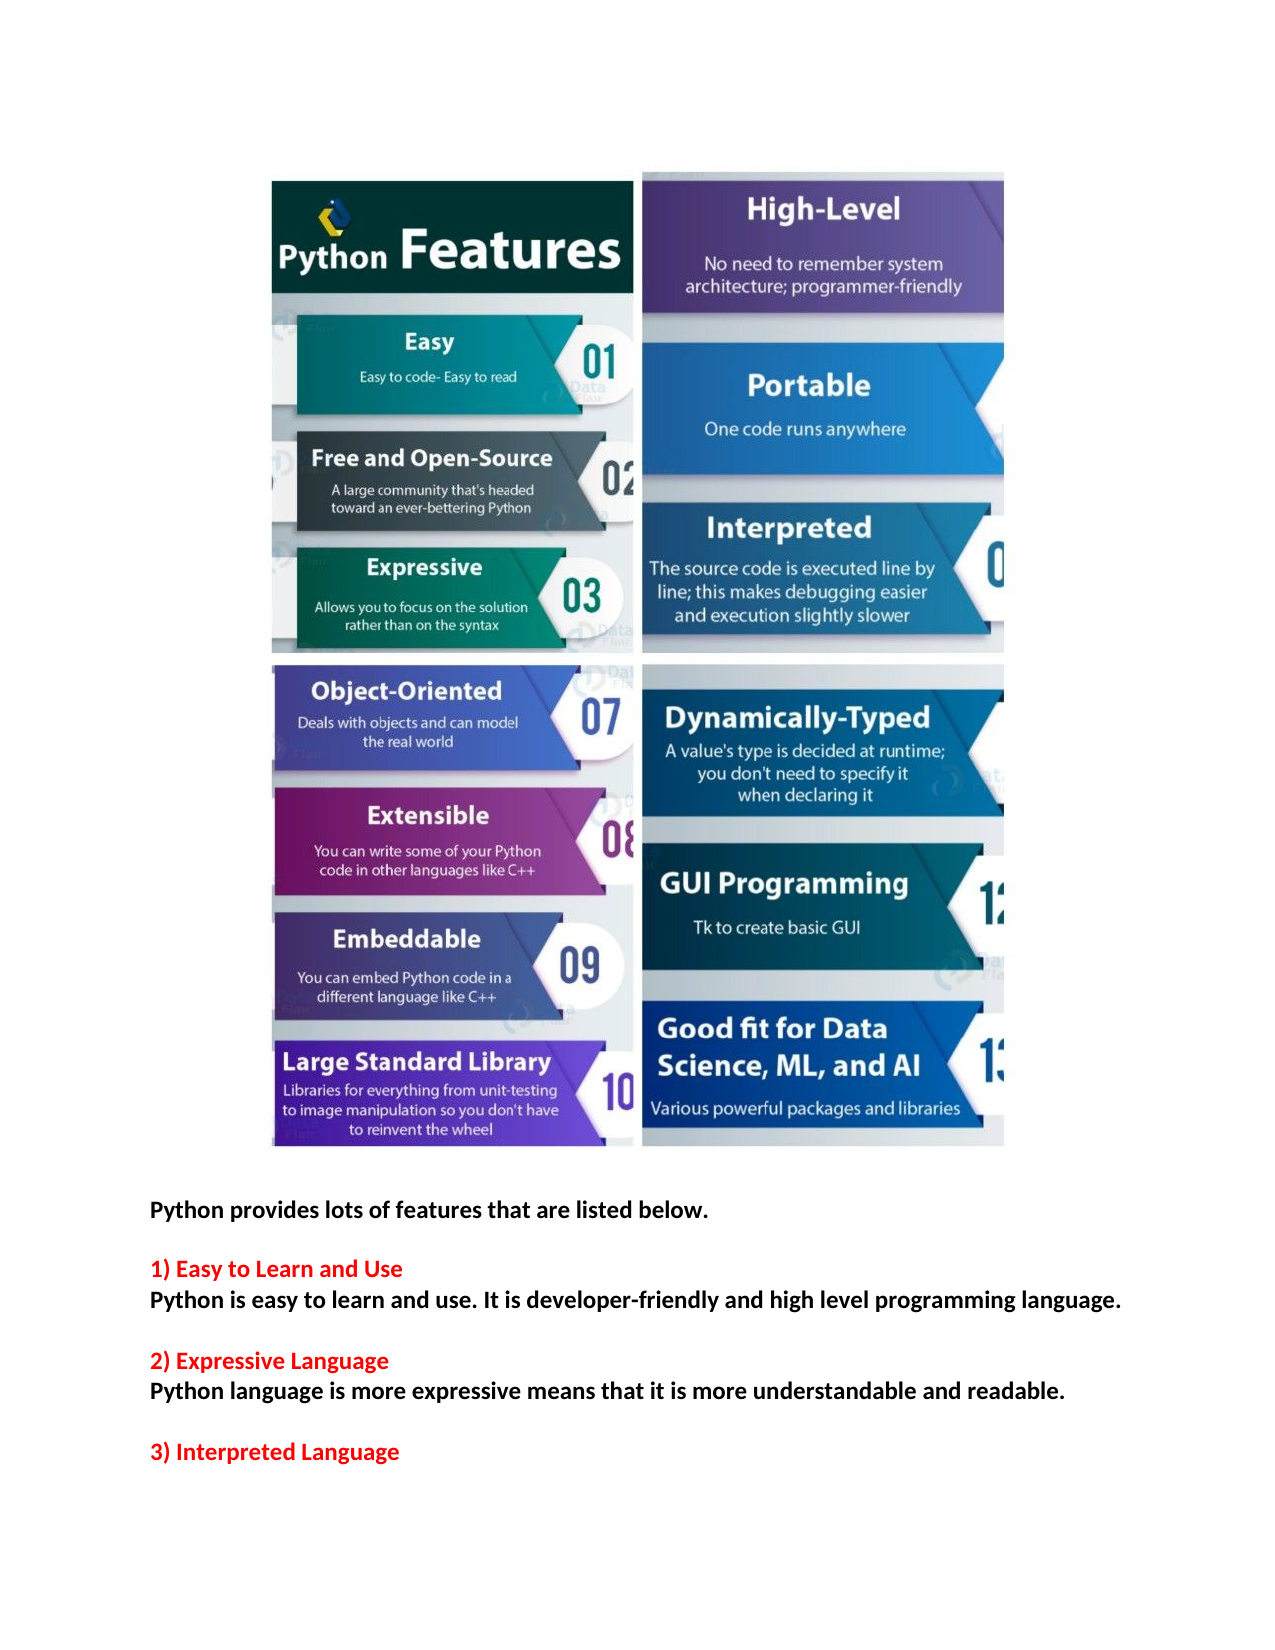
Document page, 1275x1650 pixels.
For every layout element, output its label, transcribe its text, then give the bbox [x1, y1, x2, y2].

picture [252, 150, 1023, 1165]
text Python language is more expressive means that it is more understandable and readable. [150, 1376, 1125, 1406]
text 3) Interpreted Language [150, 1437, 1125, 1467]
text Python is easy to learn and use. It is developer-friendly and high level programming language. [150, 1284, 1125, 1314]
text Python provides lots of features that are listed below. [150, 1194, 1125, 1224]
text 2) Expressive Language [150, 1345, 1125, 1376]
text 1) Easy to Learn and Use [150, 1253, 1125, 1284]
